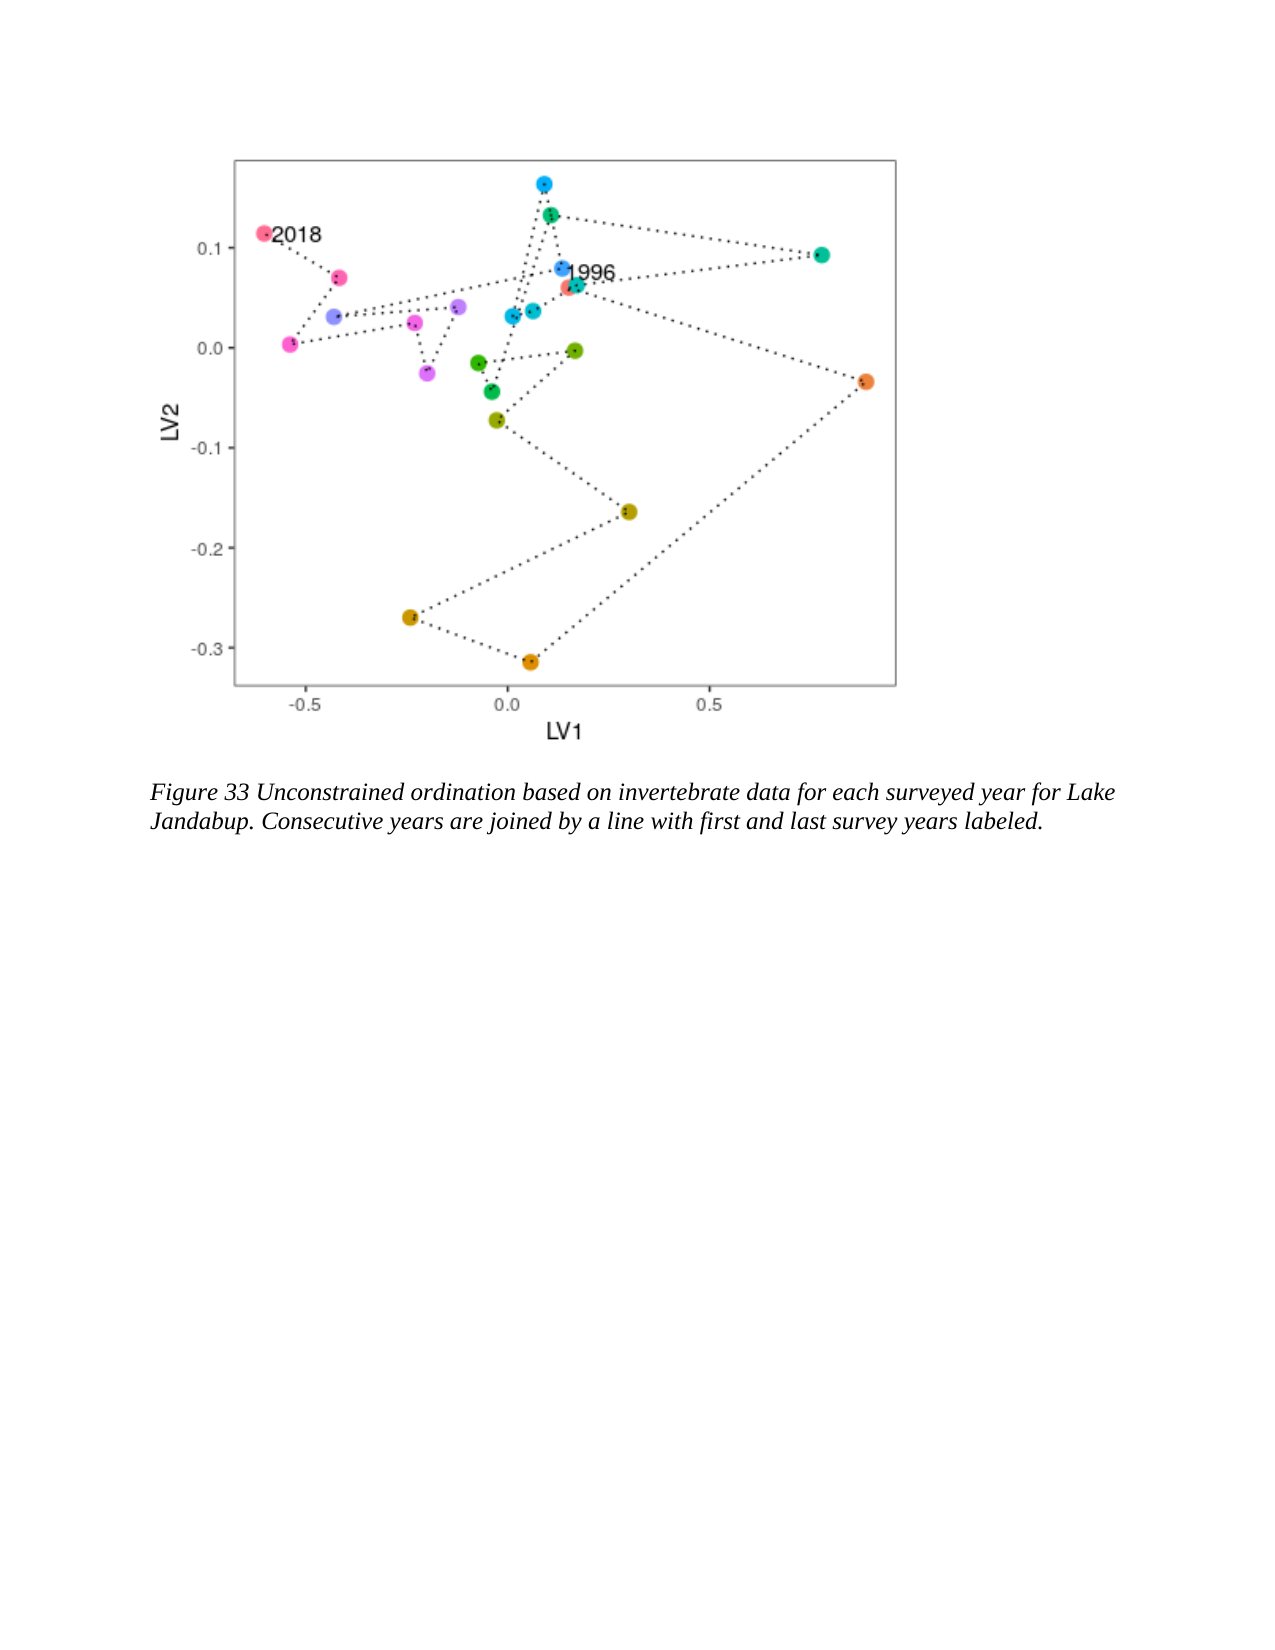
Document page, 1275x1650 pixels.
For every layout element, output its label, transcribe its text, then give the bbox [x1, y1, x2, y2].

picture [150, 150, 908, 757]
text Figure 33 Unconstrained ordination based on invertebrate data for each surveyed year for Lake Jandabup. Consecutive years are joined by a line with first and last survey years labeled. [150, 777, 1125, 835]
